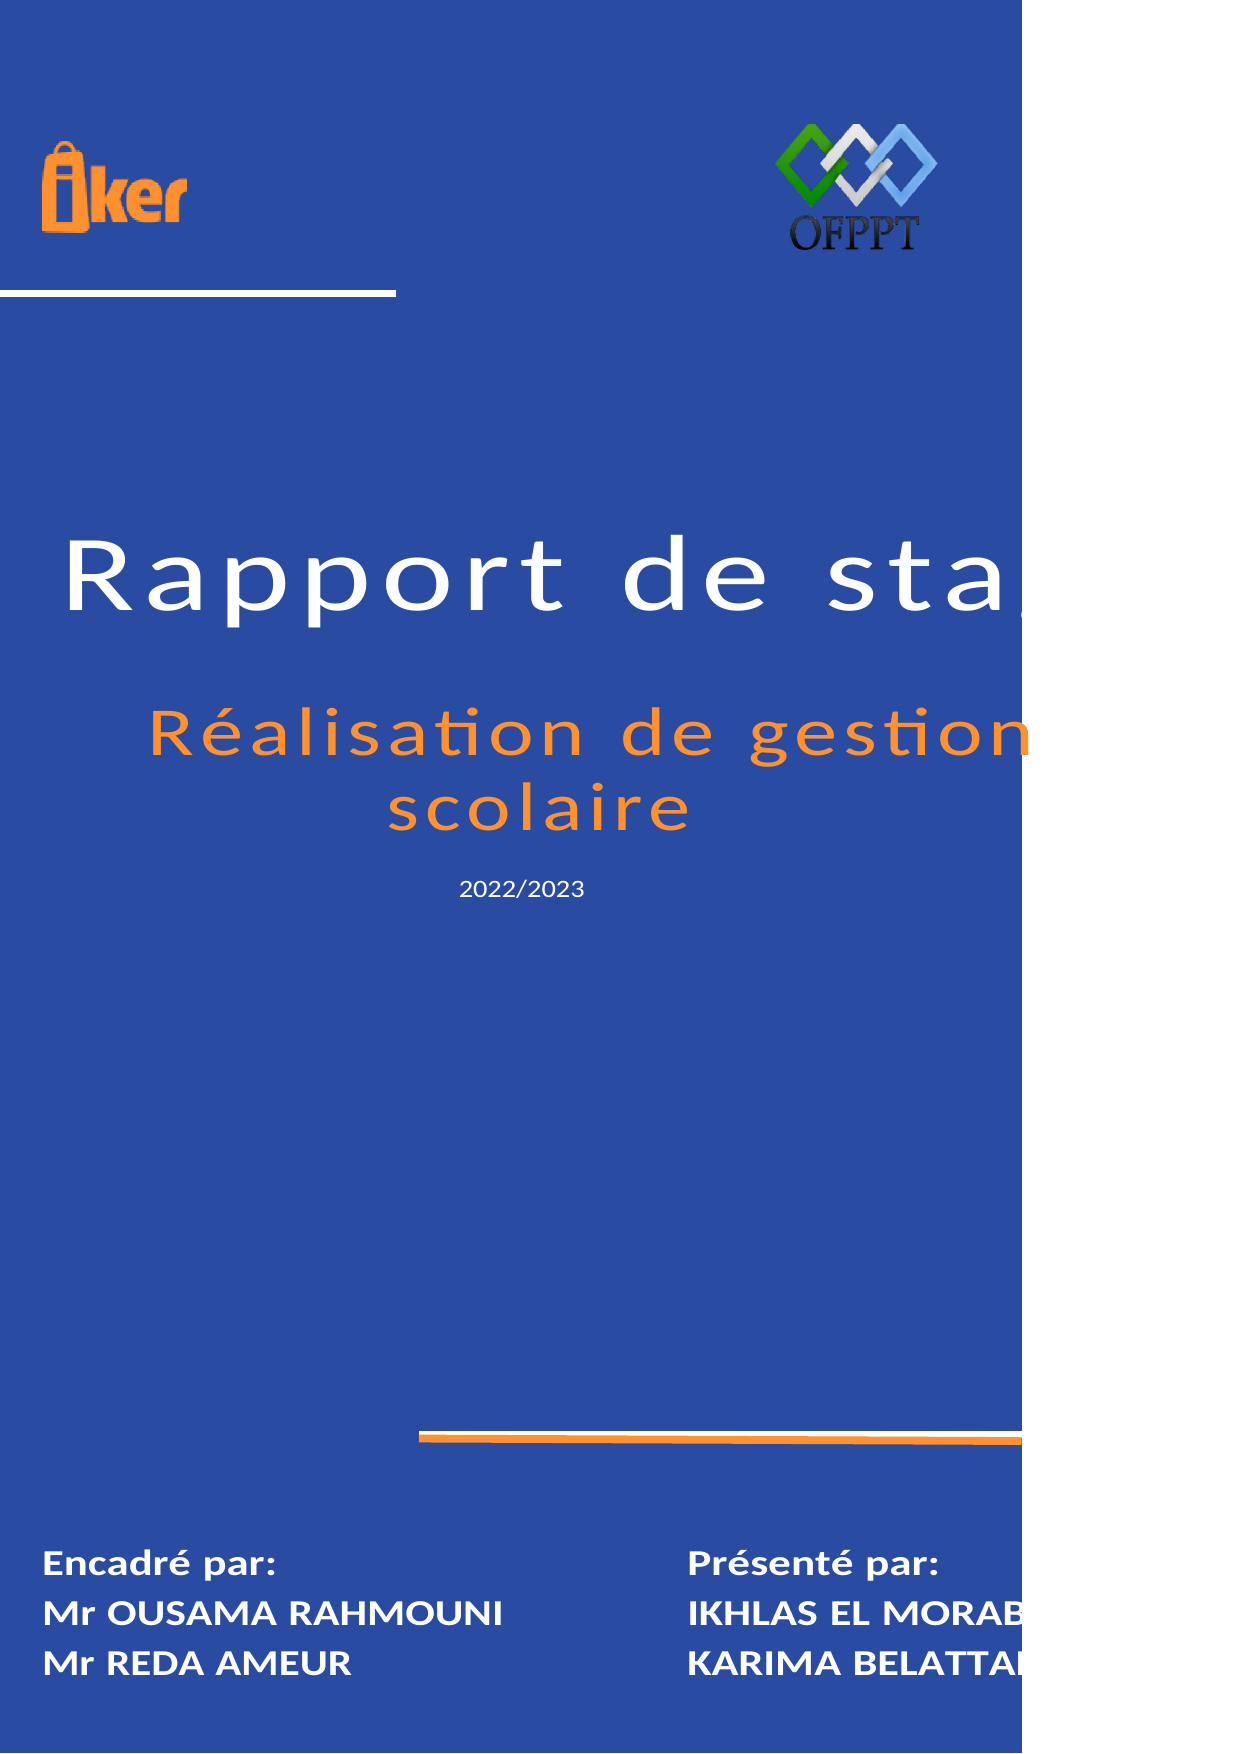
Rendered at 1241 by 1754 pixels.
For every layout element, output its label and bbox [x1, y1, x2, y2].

picture [772, 123, 940, 252]
picture [41, 140, 187, 233]
